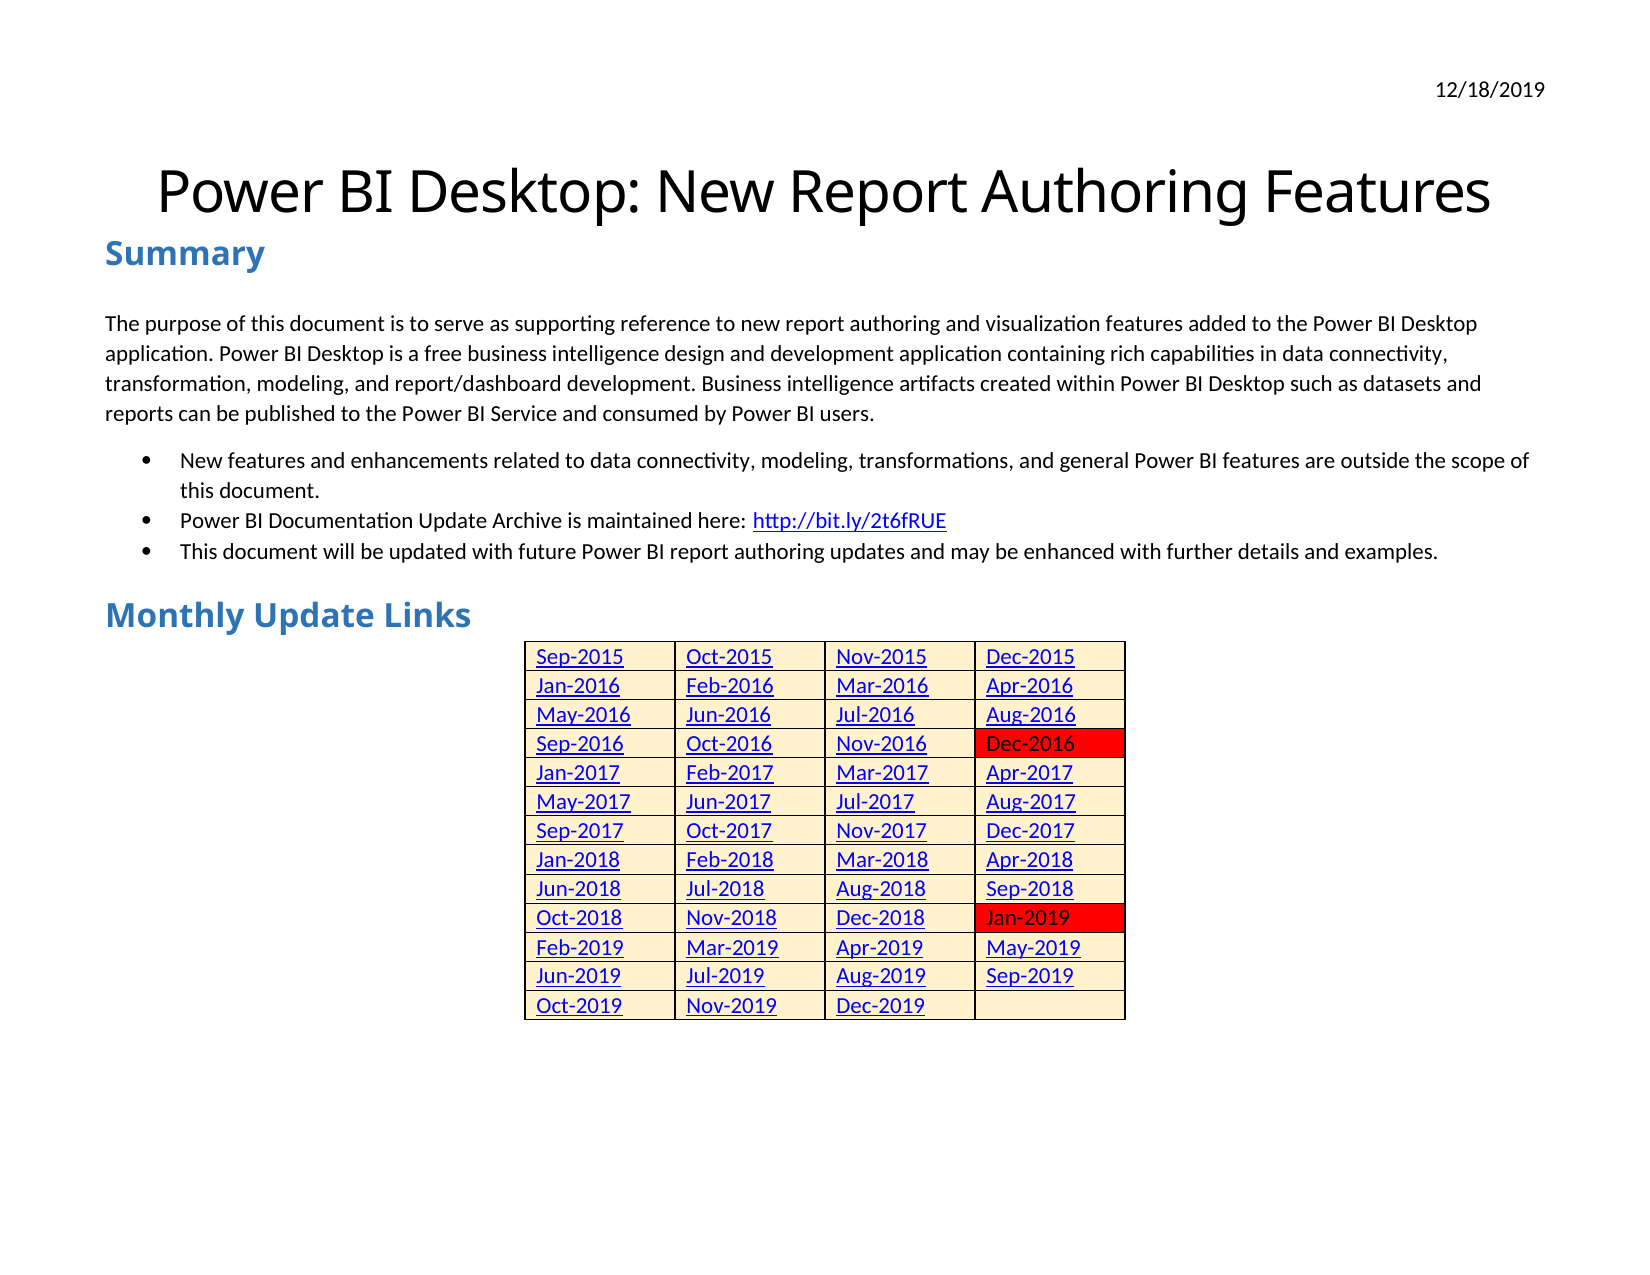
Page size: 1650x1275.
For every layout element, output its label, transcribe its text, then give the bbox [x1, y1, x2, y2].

table_cell Dec-2018 [826, 904, 974, 932]
table_cell [976, 991, 1124, 1019]
table_header Nov-2015 [826, 642, 974, 670]
table_cell Jun-2018 [526, 875, 674, 902]
table_cell Jun-2017 [676, 787, 824, 815]
table_cell Feb-2019 [526, 933, 674, 961]
table_cell Mar-2018 [826, 845, 974, 873]
table_cell Aug-2018 [826, 875, 974, 902]
table_cell Oct-2016 [676, 729, 824, 757]
table_cell Jan-2016 [526, 671, 674, 699]
table_cell Aug-2019 [826, 962, 974, 990]
table_cell Sep-2019 [976, 962, 1124, 990]
text The purpose of this document is to serve as supporting reference to new report authoring and visualization features added to the Power BI Desktop application. Power BI Desktop is a free business intelligence design and development application containing rich capabilities in data connectivity, transformation, modeling, and report/dashboard development. Business intelligence artifacts created within Power BI Desktop such as datasets and reports can be published to the Power BI Service and consumed by Power BI users. [105, 309, 1545, 427]
list This document will be updated with future Power BI report authoring updates and may be enhanced with further details and examples. [142, 537, 1545, 565]
table_cell Jul-2016 [826, 700, 974, 728]
list New features and enhancements related to data connectivity, modeling, transformations, and general Power BI features are outside the scope of this document. [142, 446, 1545, 504]
table_cell Apr-2019 [826, 933, 974, 961]
table_cell Oct-2018 [526, 904, 674, 932]
table_header Oct-2015 [676, 642, 824, 670]
table_cell Jul-2017 [826, 787, 974, 815]
table_header Sep-2015 [526, 642, 674, 670]
table_cell Dec-2019 [826, 991, 974, 1019]
table_header Dec-2015 [976, 642, 1124, 670]
table_cell Apr-2018 [976, 845, 1124, 873]
table_cell Nov-2017 [826, 816, 974, 844]
table_cell May-2017 [526, 787, 674, 815]
table_cell Mar-2019 [676, 933, 824, 961]
table_cell Mar-2016 [826, 671, 974, 699]
subtitle Monthly Update Links [105, 592, 1545, 637]
table_cell Aug-2016 [976, 700, 1124, 728]
table_cell Oct-2017 [676, 816, 824, 844]
table_cell Apr-2017 [976, 758, 1124, 786]
table_cell Dec-2016 [976, 729, 1124, 757]
table_cell Feb-2016 [676, 671, 824, 699]
table_cell Dec-2017 [976, 816, 1124, 844]
table_cell Sep-2017 [526, 816, 674, 844]
table_cell Oct-2019 [526, 991, 674, 1019]
table_cell Nov-2019 [676, 991, 824, 1019]
table_cell Nov-2018 [676, 904, 824, 932]
table_cell Jun-2016 [676, 700, 824, 728]
table_cell Feb-2017 [676, 758, 824, 786]
table_cell Jan-2019 [976, 904, 1124, 932]
table_cell May-2019 [976, 933, 1124, 961]
table_cell Jan-2018 [526, 845, 674, 873]
table_cell Sep-2018 [976, 875, 1124, 902]
table_cell Feb-2018 [676, 845, 824, 873]
table_cell Jul-2018 [676, 875, 824, 902]
table_cell Jun-2019 [526, 962, 674, 990]
title Power BI Desktop: New Report Authoring Features [105, 150, 1545, 229]
list Power BI Documentation Update Archive is maintained here: http://bit.ly/2t6fRUE [142, 507, 1545, 534]
table_cell Sep-2016 [526, 729, 674, 757]
subtitle Summary [105, 229, 1545, 275]
table_cell Aug-2017 [976, 787, 1124, 815]
table_cell May-2016 [526, 700, 674, 728]
table_cell Mar-2017 [826, 758, 974, 786]
table_cell Nov-2016 [826, 729, 974, 757]
table_cell Jul-2019 [676, 962, 824, 990]
table_cell Jan-2017 [526, 758, 674, 786]
table_cell Apr-2016 [976, 671, 1124, 699]
